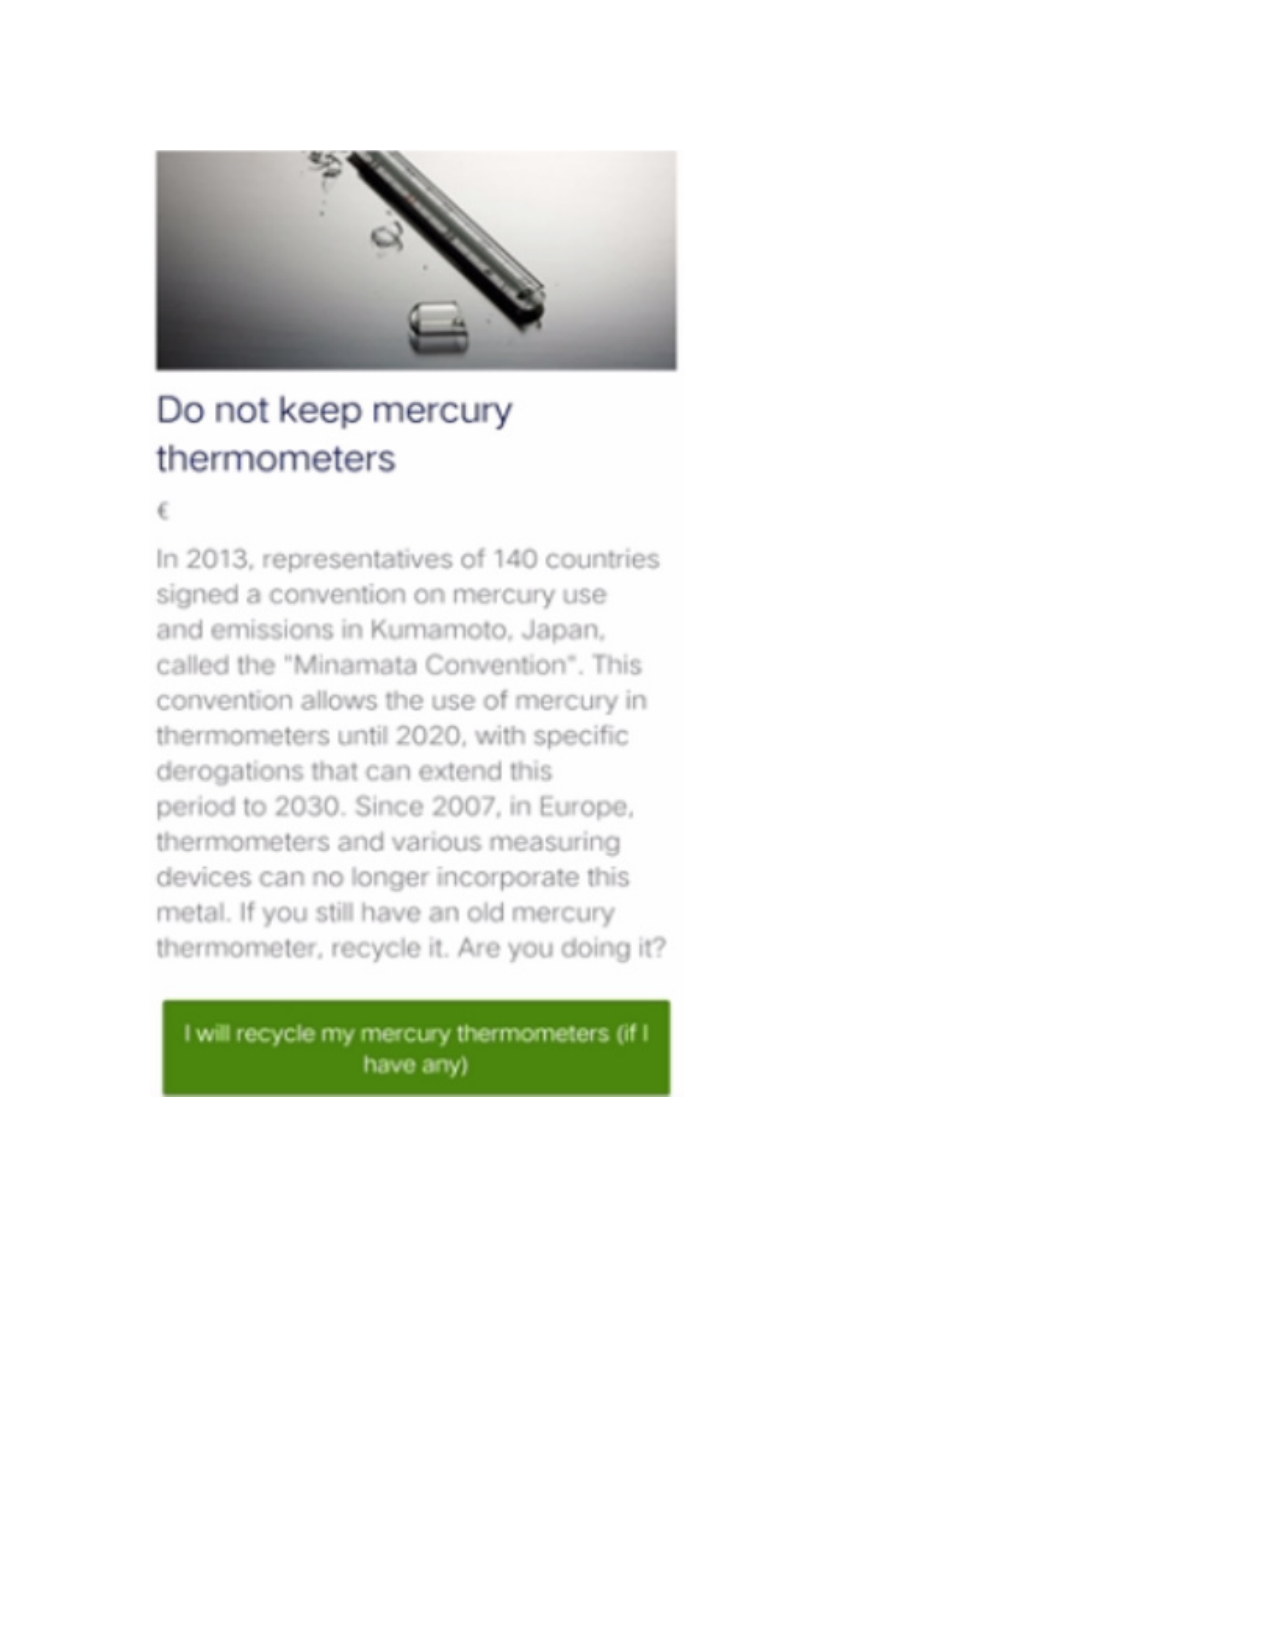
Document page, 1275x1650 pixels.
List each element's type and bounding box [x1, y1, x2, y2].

picture [150, 150, 685, 1097]
